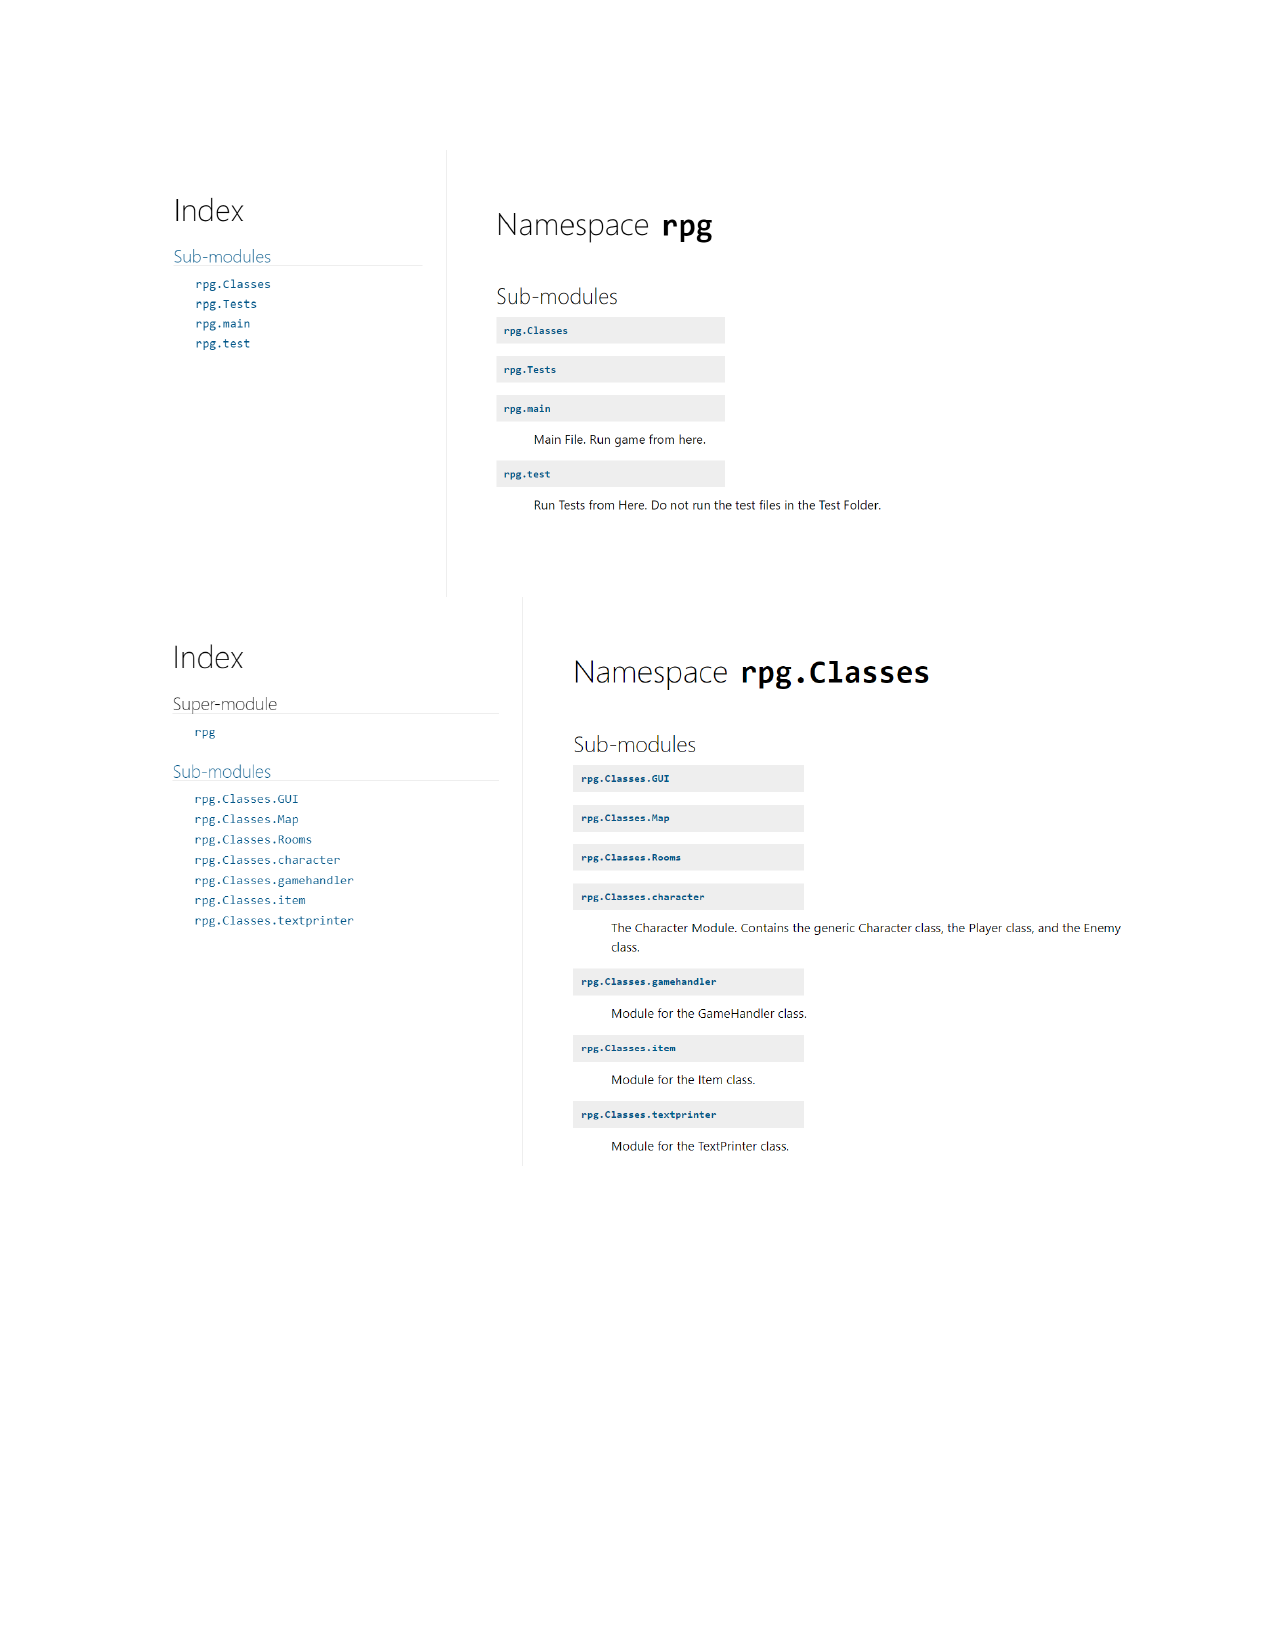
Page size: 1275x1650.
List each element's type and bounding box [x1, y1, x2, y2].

picture [150, 150, 1125, 1166]
